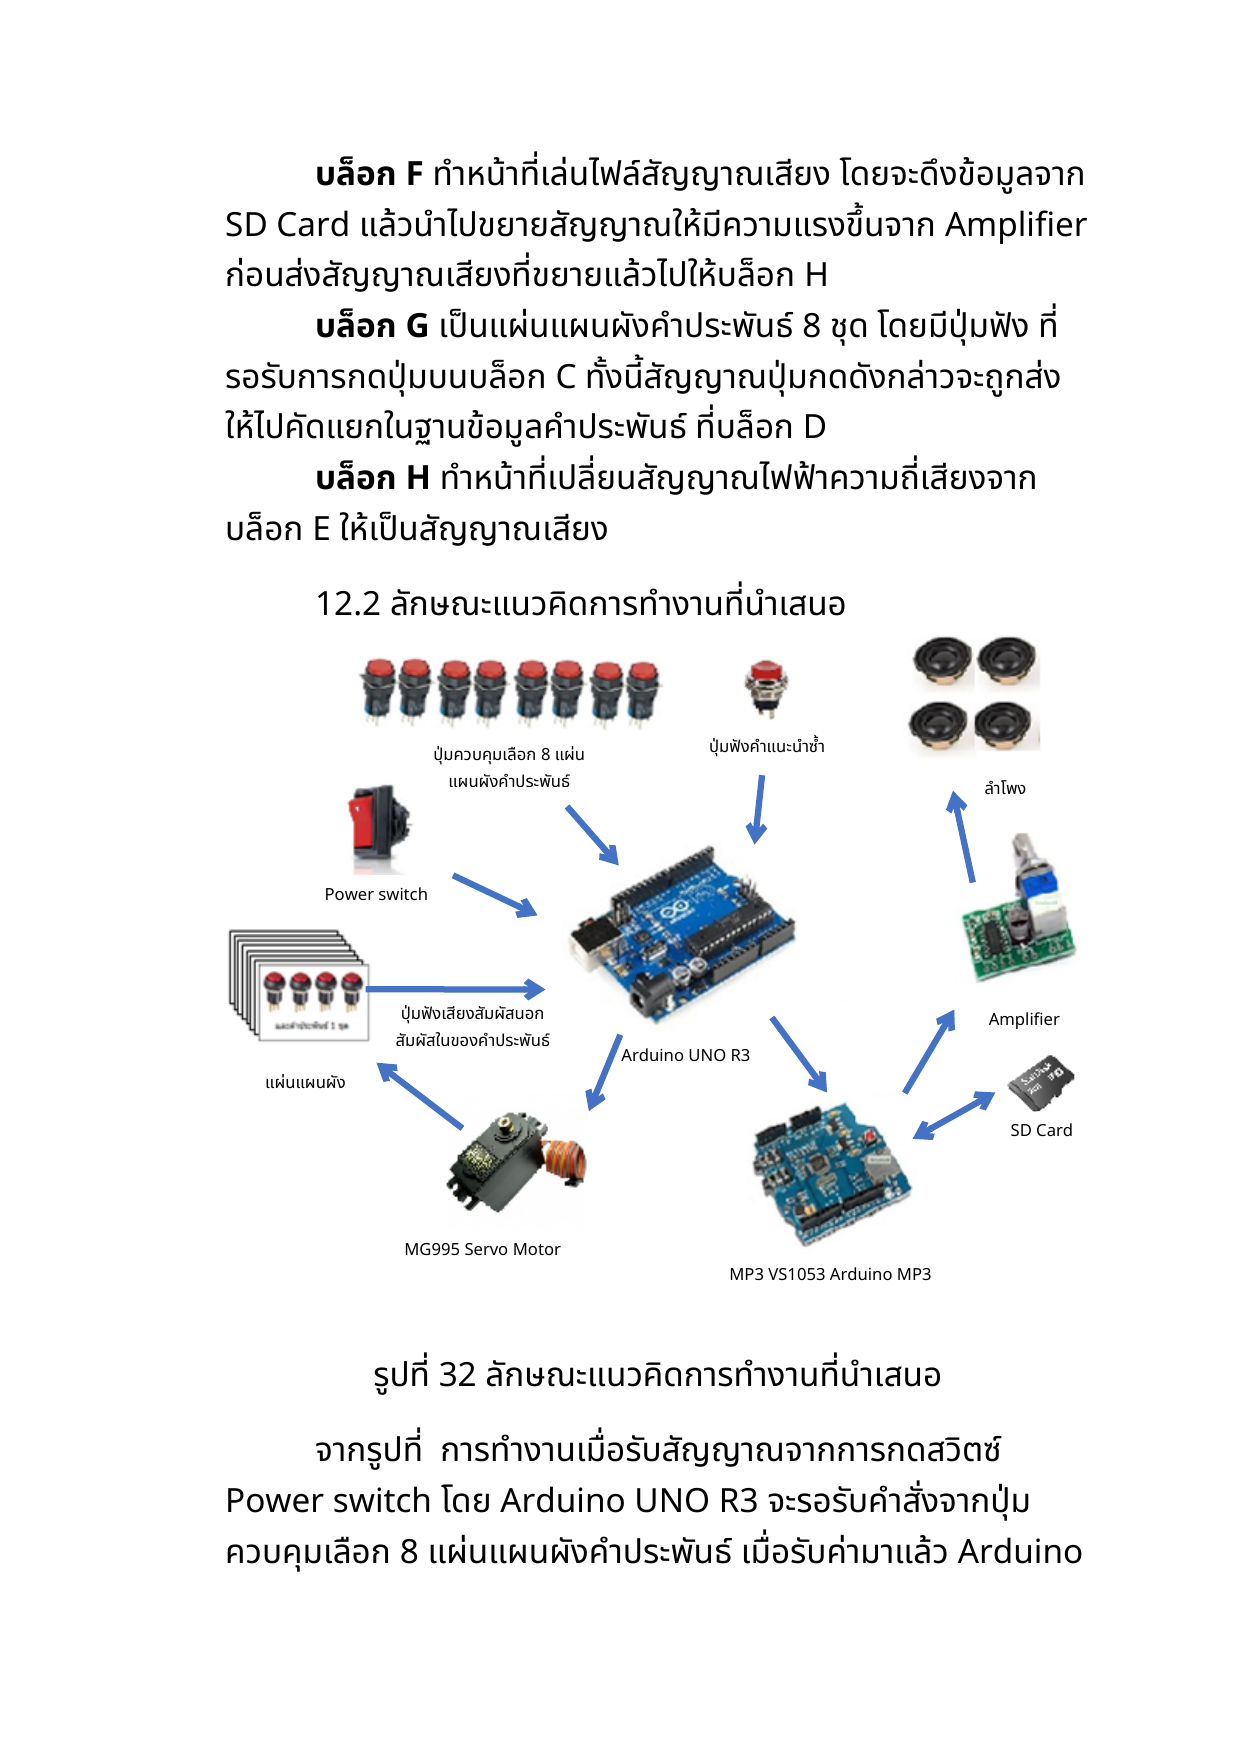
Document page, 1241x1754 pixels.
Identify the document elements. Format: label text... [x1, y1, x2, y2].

text 12.2 ลักษณะแนวคิดการทำงานที่นำเสนอ [225, 580, 1090, 631]
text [225, 1426, 1090, 1578]
text รูปที่ 32 ลักษณะแนวคิดการทำงานที่นำเสนอ [225, 1351, 1090, 1401]
text บล็อก F ทำหน้าที่เล่นไฟล์สัญญาณเสียง โดยจะดึงข้อมูลจาก SD Card แล้วนำไปขยายสัญญาณให้มีความแรงขึ้นจาก Amplifier ก่อนส่งสัญญาณเสียงที่ขยายแล้วไปให้บล็อก H [225, 150, 1090, 302]
text บล็อก H ทำหน้าที่เปลี่ยนสัญญาณไฟฟ้าความถี่เสียงจากบล็อก E ให้เป็นสัญญาณเสียง [225, 454, 1090, 555]
picture [226, 630, 1090, 1256]
text บล็อก G เป็นแผ่นแผนผังคำประพันธ์ 8 ชุด โดยมีปุ่มฟัง ที่รอรับการกดปุ่มบนบล็อก C ทั้งนี้สัญญาณปุ่มกดดังกล่าวจะถูกส่งให้ไปคัดแยกในฐานข้อมูลคำประพันธ์ ที่บล็อก D [225, 302, 1090, 454]
